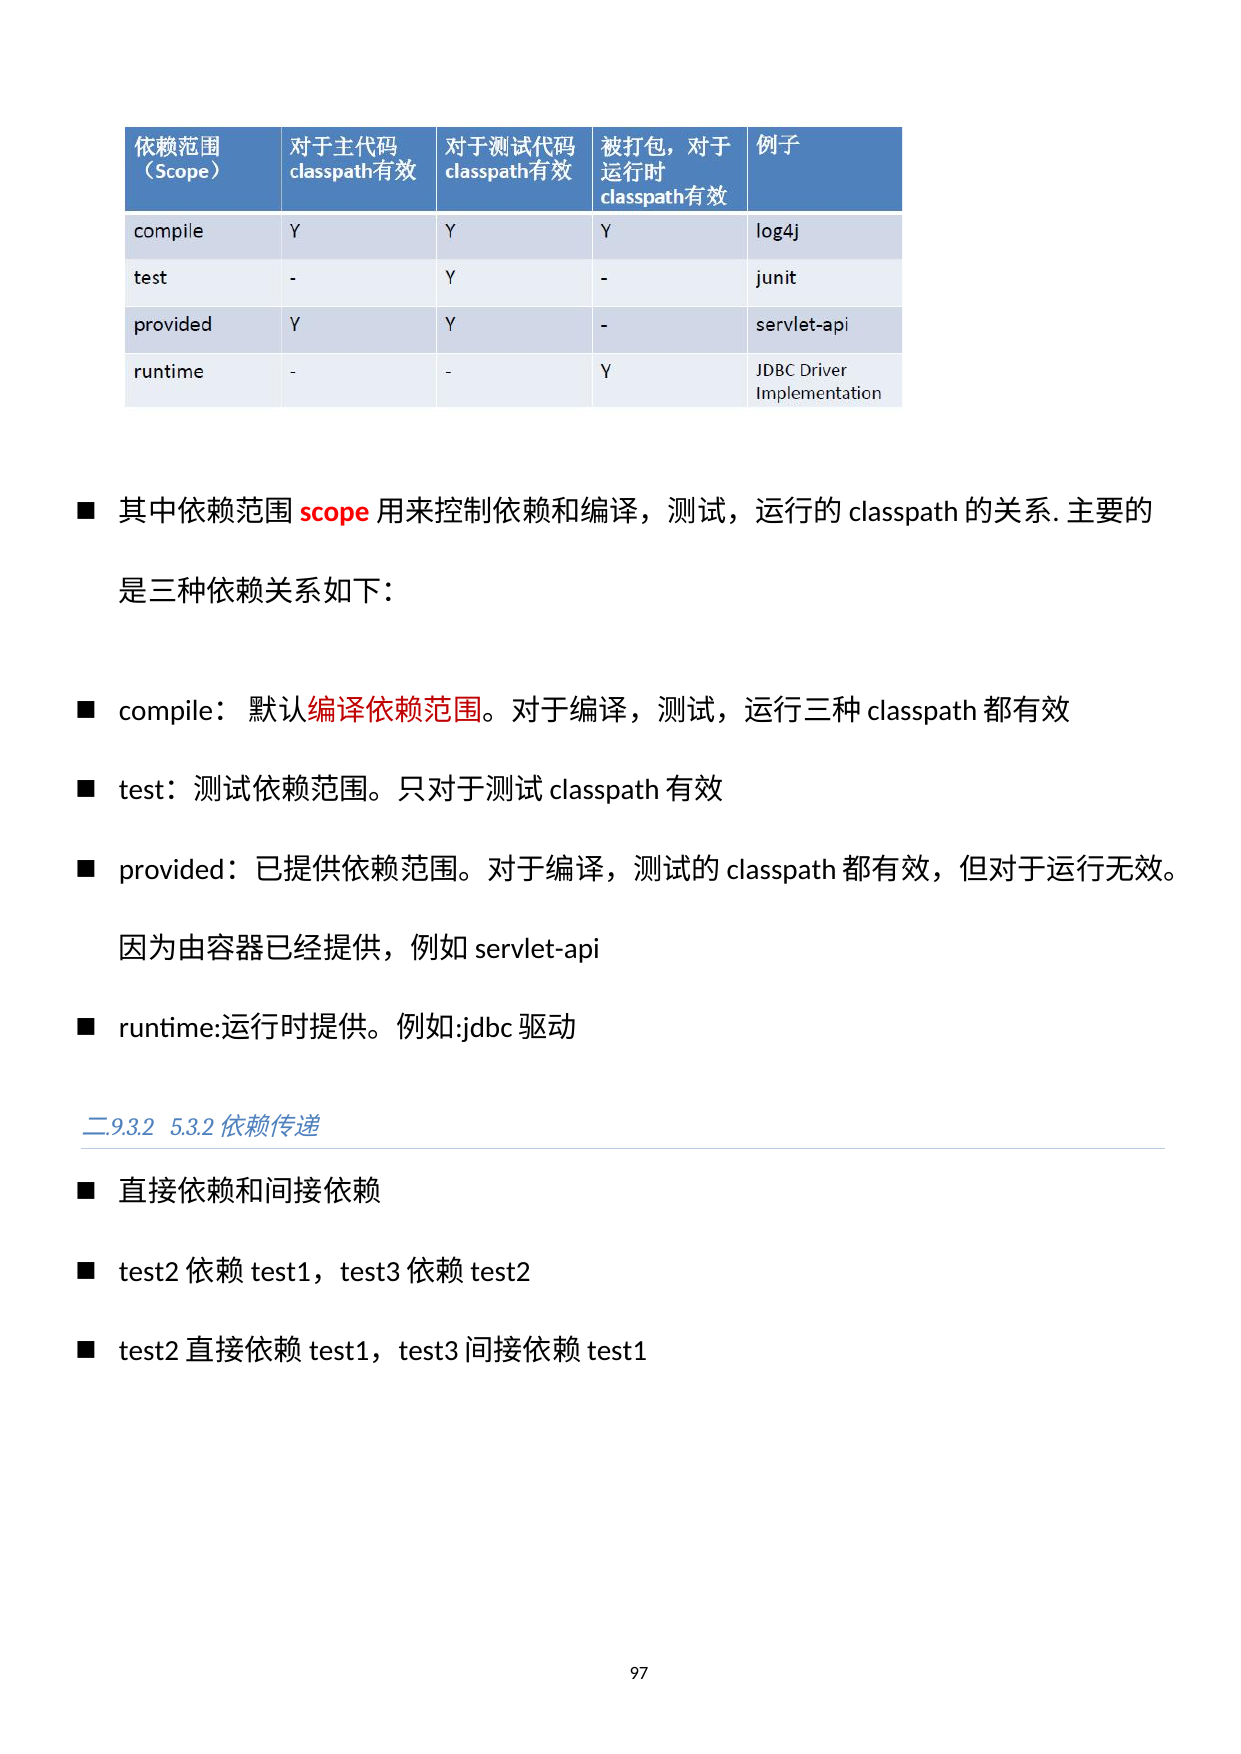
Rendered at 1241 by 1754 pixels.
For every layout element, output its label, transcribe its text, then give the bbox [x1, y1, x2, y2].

subtitle 5.3.2依赖传递 [81, 1104, 1165, 1148]
list runtime:运行时提供。例如:jdbc驱动 [75, 985, 1165, 1065]
list test：测试依赖范围。只对于测试classpath有效 [75, 747, 1165, 827]
picture [123, 125, 903, 417]
list 其中依赖范围scope 用来控制依赖和编译，测试，运行的classpath的关系. 主要的是三种依赖关系如下： [75, 469, 1165, 628]
list test2 直接依赖 test1，test3间接依赖test1 [75, 1308, 1165, 1387]
table_header [75, 112, 836, 430]
list compile： 默认编译依赖范围。对于编译，测试，运行三种classpath都有效 [75, 668, 1165, 747]
list provided：已提供依赖范围。对于编译，测试的classpath都有效，但对于运行无效。因为由容器已经提供，例如servlet-api [75, 827, 1165, 985]
list test2 依赖 test1，test3依赖test2 [75, 1229, 1165, 1308]
list 直接依赖和间接依赖 [75, 1149, 1165, 1229]
